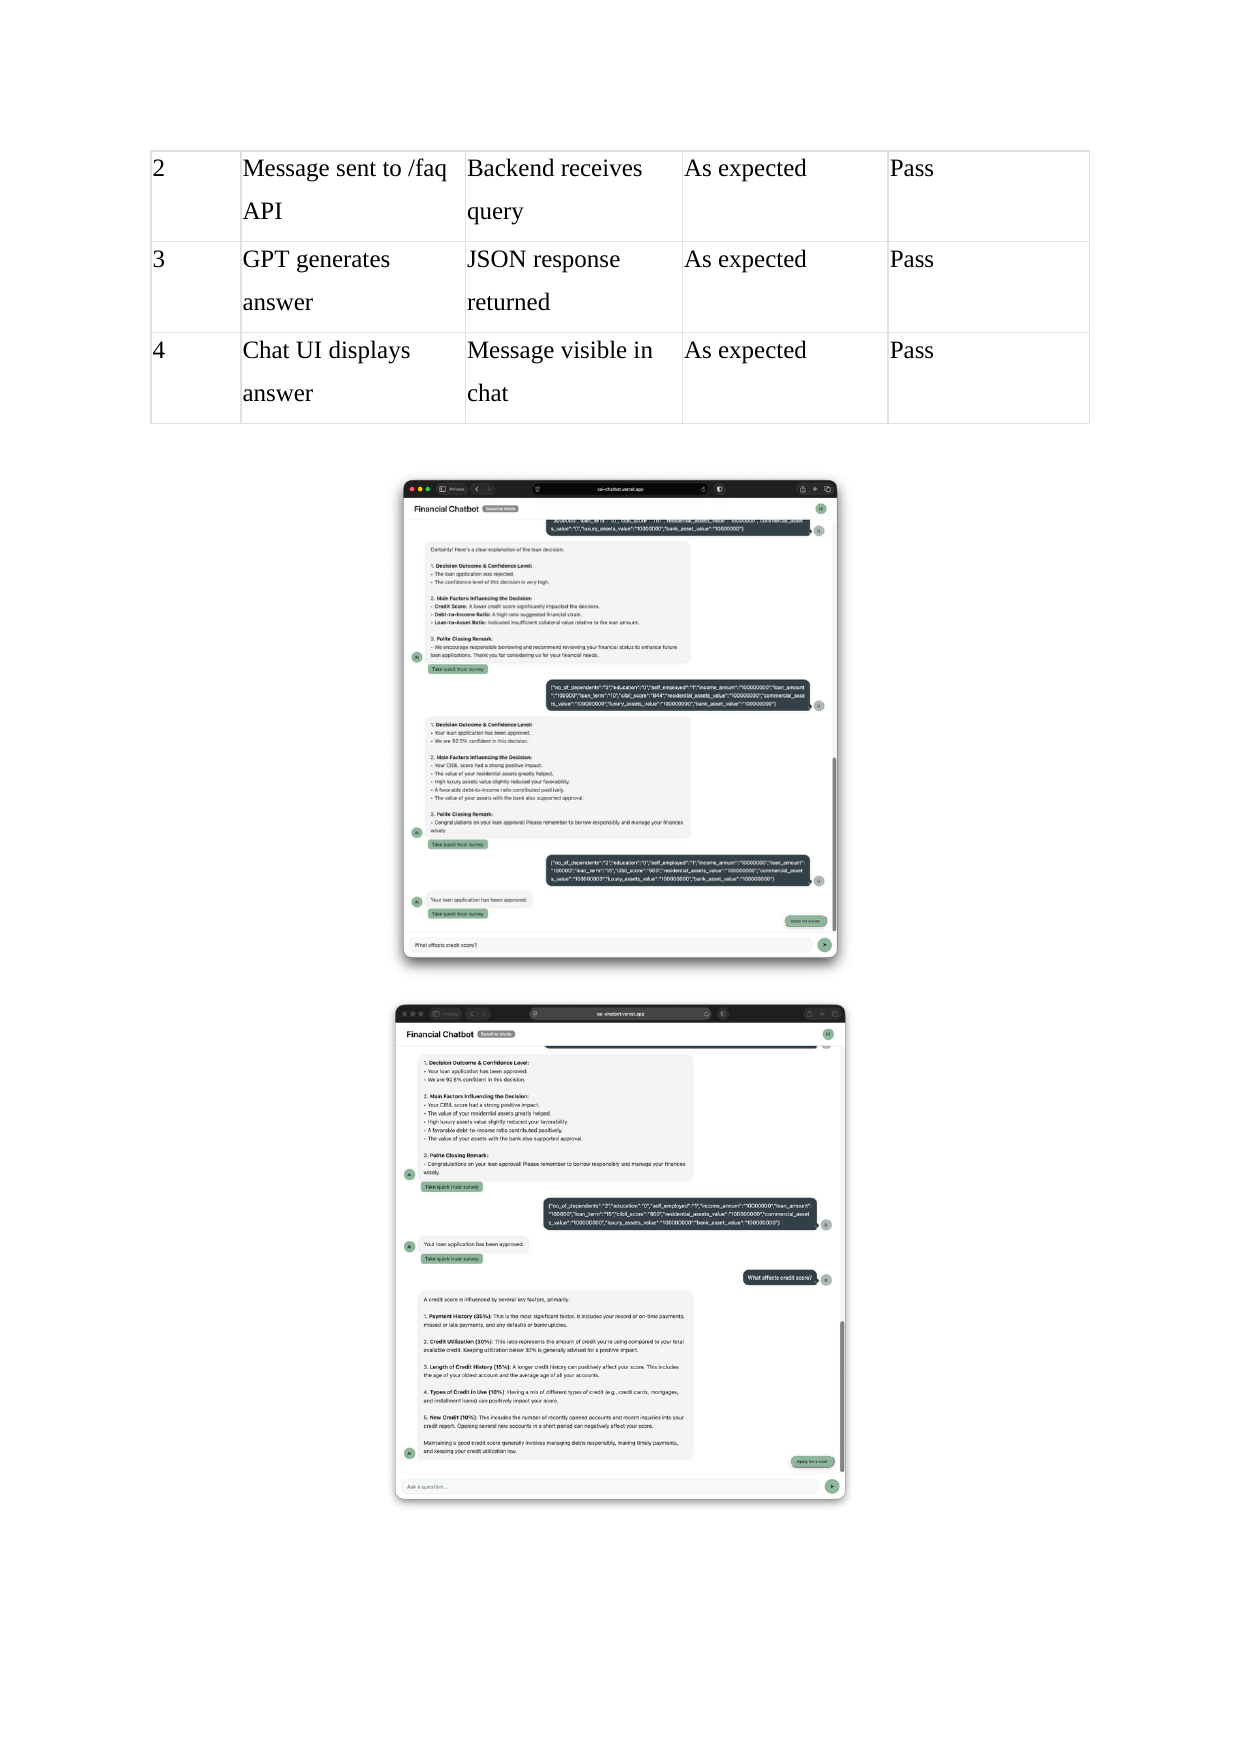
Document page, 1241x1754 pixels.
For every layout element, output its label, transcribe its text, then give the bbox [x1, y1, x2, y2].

table_cell 2 [152, 152, 240, 241]
picture [383, 995, 857, 1514]
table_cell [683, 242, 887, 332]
picture [384, 467, 856, 982]
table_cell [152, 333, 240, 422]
table_cell GPT generates answer [242, 242, 465, 332]
table_cell As expected [683, 152, 887, 241]
table_cell Message sent to /faq API [242, 152, 465, 241]
table_cell Pass [889, 152, 1089, 241]
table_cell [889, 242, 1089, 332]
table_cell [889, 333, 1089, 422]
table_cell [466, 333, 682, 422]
table_cell Backend receives query [466, 152, 682, 241]
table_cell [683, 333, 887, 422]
table_cell 3 [152, 242, 240, 332]
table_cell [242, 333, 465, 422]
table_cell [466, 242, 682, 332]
